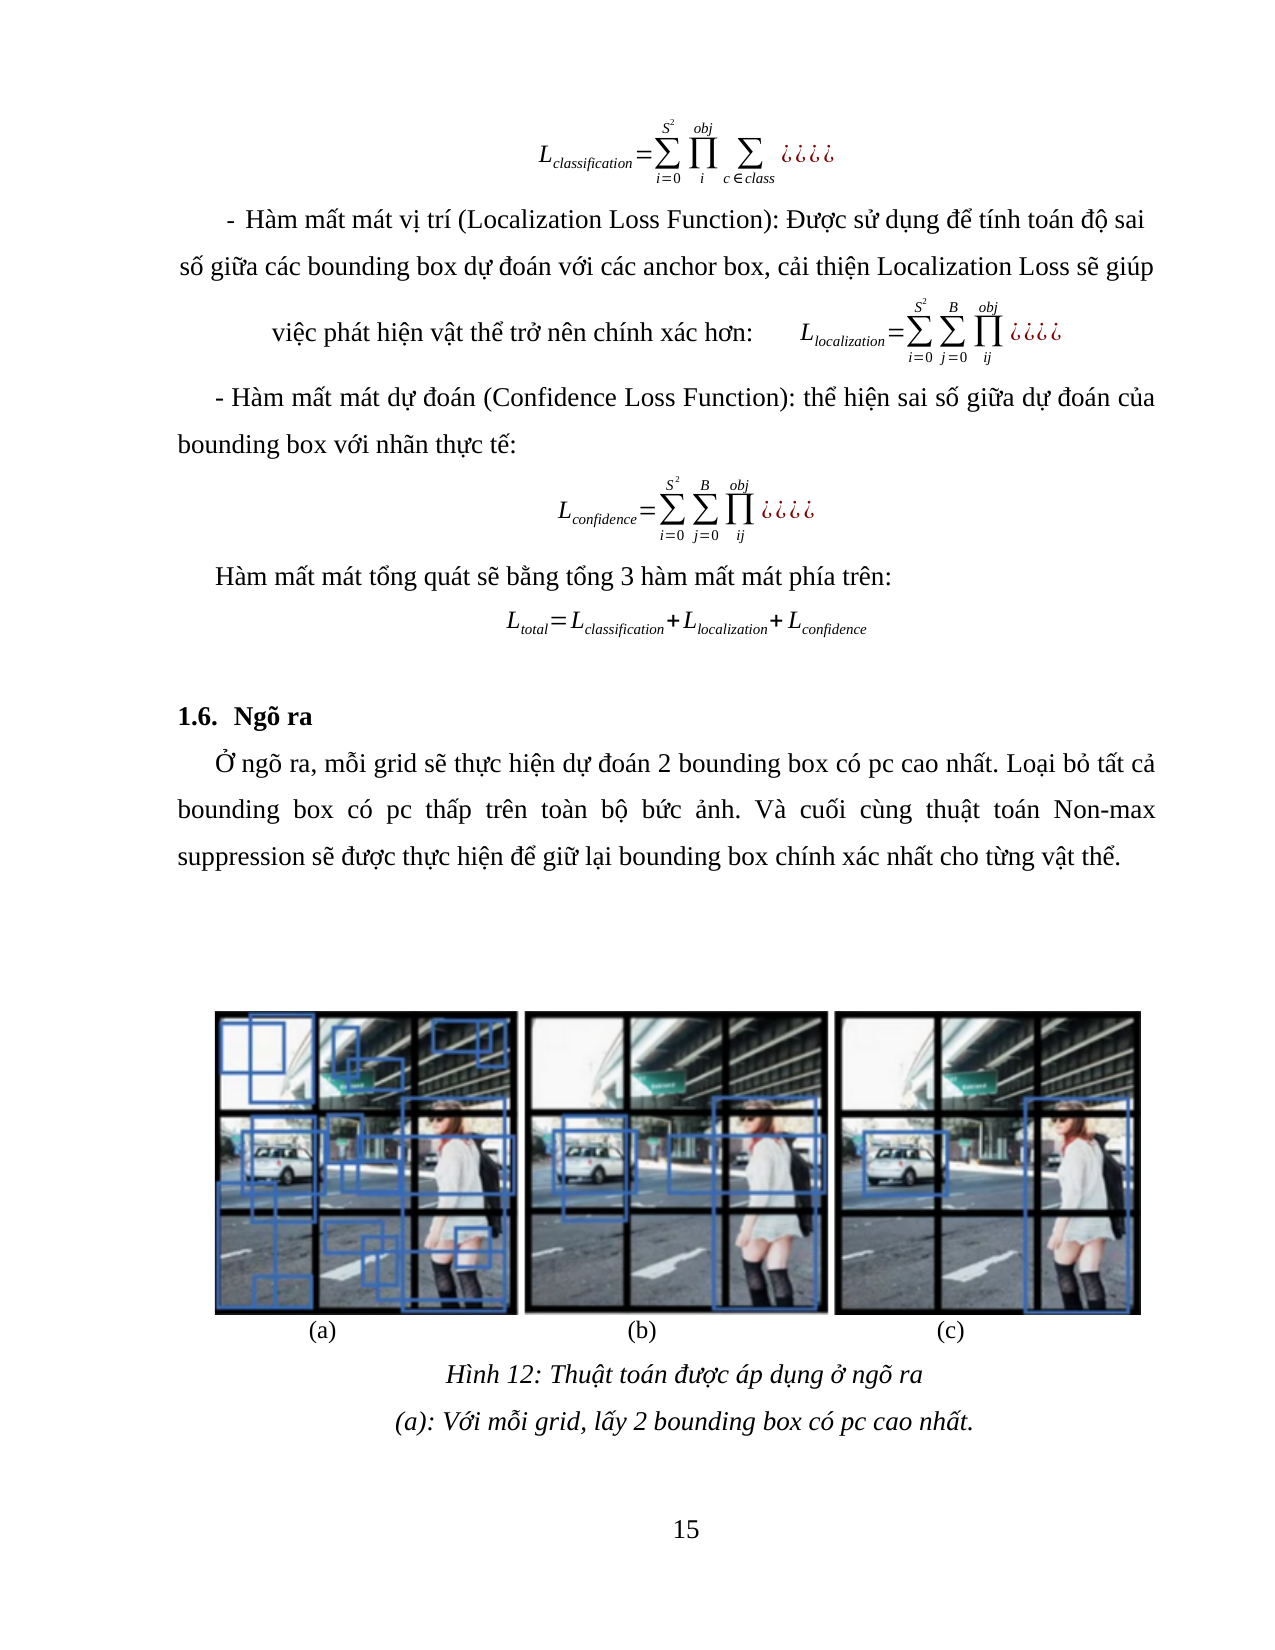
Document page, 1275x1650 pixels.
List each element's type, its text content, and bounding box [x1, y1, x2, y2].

list Hàm mất mát vị trí (Localization Loss Function): Được sử dụng để tính toán độ sai số giữa các bounding box dự đoán với các anchor box, cải thiện Localization Loss sẽ giúp việc phát hiện vật thể trở nên chính xác hơn: [177, 203, 1157, 366]
text - Hàm mất mát dự đoán (Confidence Loss Function): thể hiện sai số giữa dự đoán của bounding box với nhãn thực tế: [177, 381, 1157, 459]
text Hàm mất mát tổng quát sẽ bằng tổng 3 hàm mất mát phía trên: [177, 560, 1157, 591]
picture [214, 1011, 1141, 1315]
list (b) (c) [308, 1315, 1157, 1344]
text Ở ngõ ra, mỗi grid sẽ thực hiện dự đoán 2 bounding box có pc cao nhất. Loại bỏ tất cả bounding box có pc thấp trên toàn bộ bức ảnh. Và cuối cùng thuật toán Non-max suppression sẽ được thực hiện để giữ lại bounding box chính xác nhất cho từng vật thể. [177, 747, 1157, 871]
text Hình 12: Thuật toán được áp dụng ở ngõ ra [177, 1358, 1157, 1389]
text (a): Với mỗi grid, lấy 2 bounding box có pc cao nhất. [177, 1405, 1157, 1436]
list Ngõ ra [177, 700, 1157, 731]
